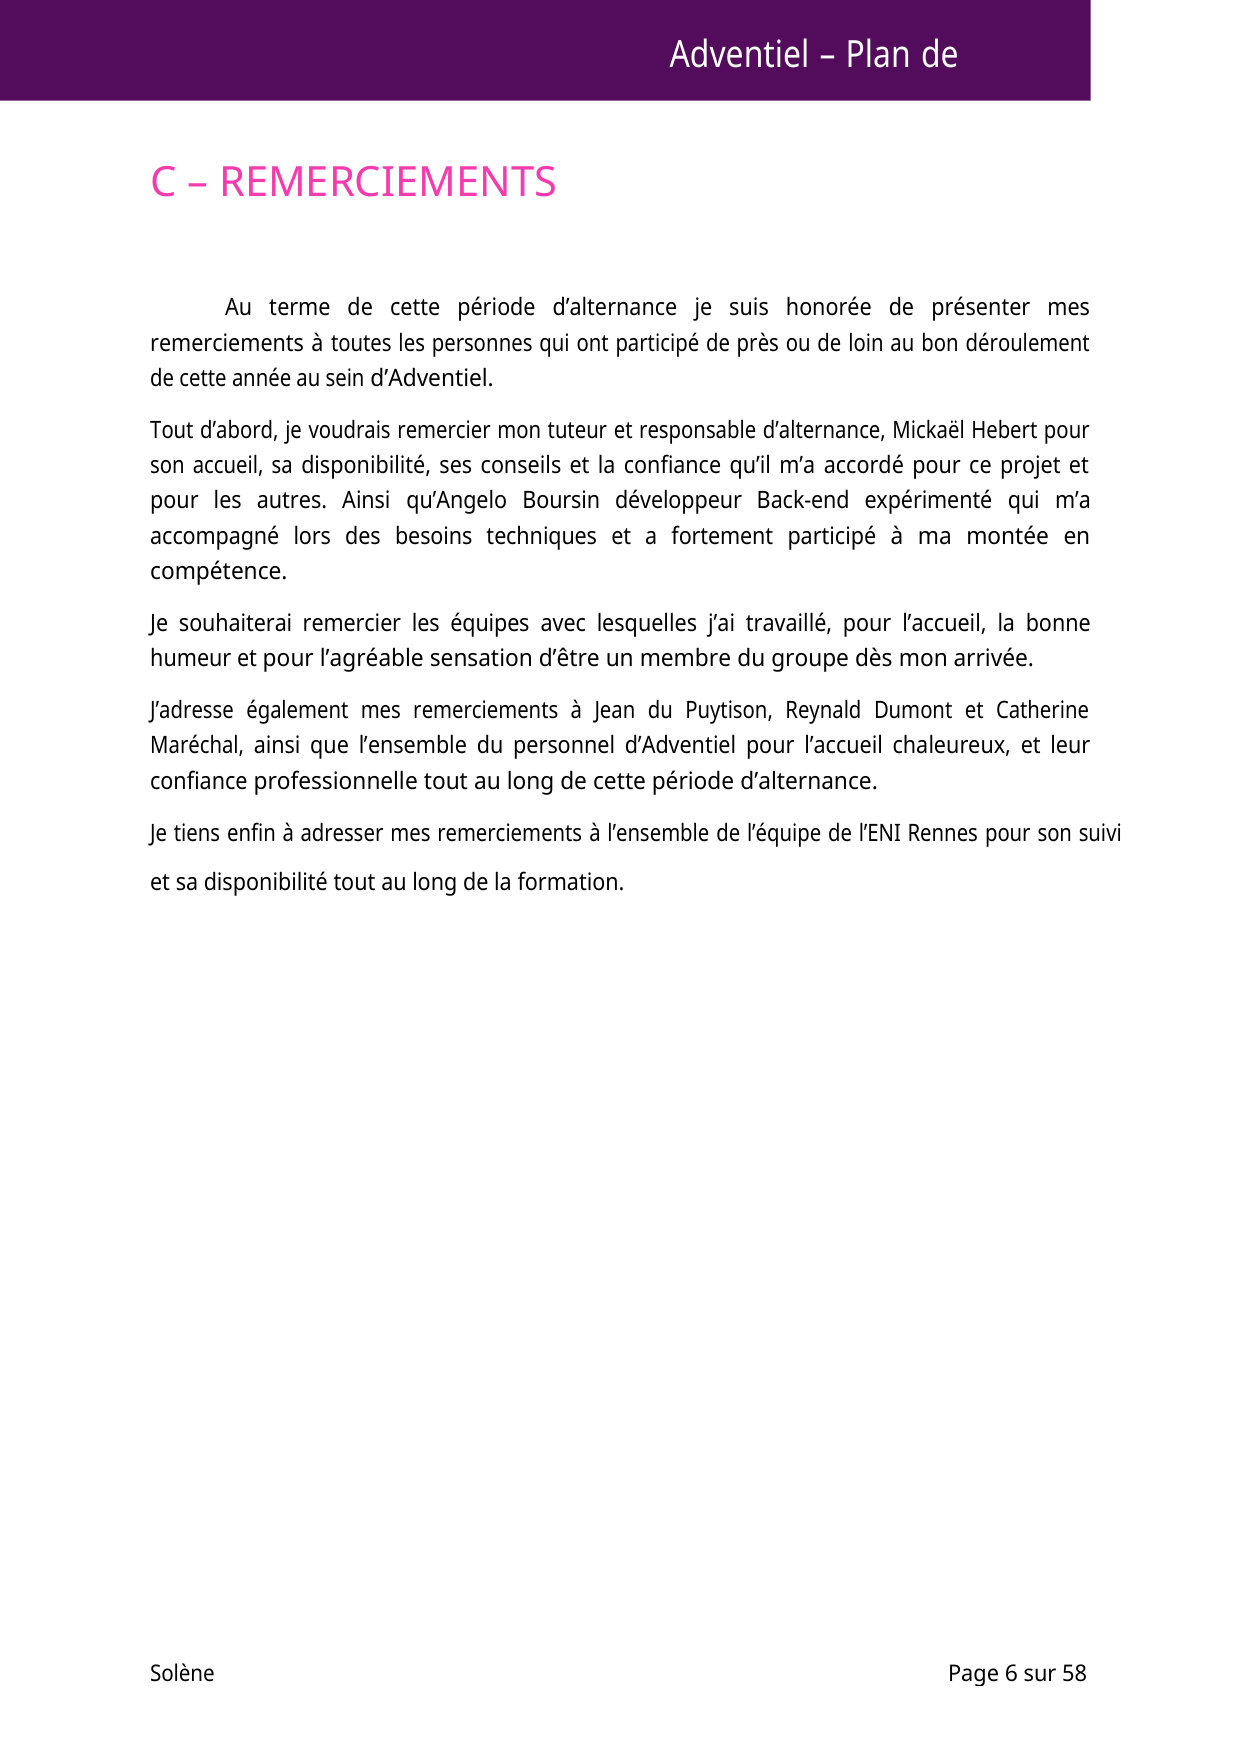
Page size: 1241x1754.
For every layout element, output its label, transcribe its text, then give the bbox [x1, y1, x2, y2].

text Tout d’abord, je voudrais remercier mon tuteur et responsable d’alternance, Mickaël Hebert pour son accueil, sa disponibilité, ses conseils et la confiance qu’il m’a accordé pour ce projet et pour les autres. Ainsi qu’Angelo Boursin développeur Back-end expérimenté qui m’a accompagné lors des besoins techniques et a fortement participé à ma montée en compétence. [150, 413, 1091, 586]
text Je tiens enfin à adresser mes remerciements à l’ensemble de l’équipe de l’ENI Rennes pour son suivi [150, 816, 1240, 848]
text J’adresse également mes remerciements à Jean du Puytison, Reynald Dumont et Catherine Maréchal, ainsi que l’ensemble du personnel d’Adventiel pour l’accueil chaleureux, et leur confiance professionnelle tout au long de cette période d’alternance. [150, 693, 1091, 796]
text Au terme de cette période d’alternance je suis honorée de présenter mes remerciements à toutes les personnes qui ont participé de près ou de loin au bon déroulement de cette année au sein d’Adventiel. [150, 290, 1091, 393]
subtitle C – REMERCIEMENTS [150, 151, 1240, 208]
text Je souhaiterai remercier les équipes avec lesquelles j’ai travaillé, pour l’accueil, la bonne humeur et pour l’agréable sensation d’être un membre du groupe dès mon arrivée. [150, 606, 1091, 674]
text et sa disponibilité tout au long de la formation. [150, 865, 1240, 898]
